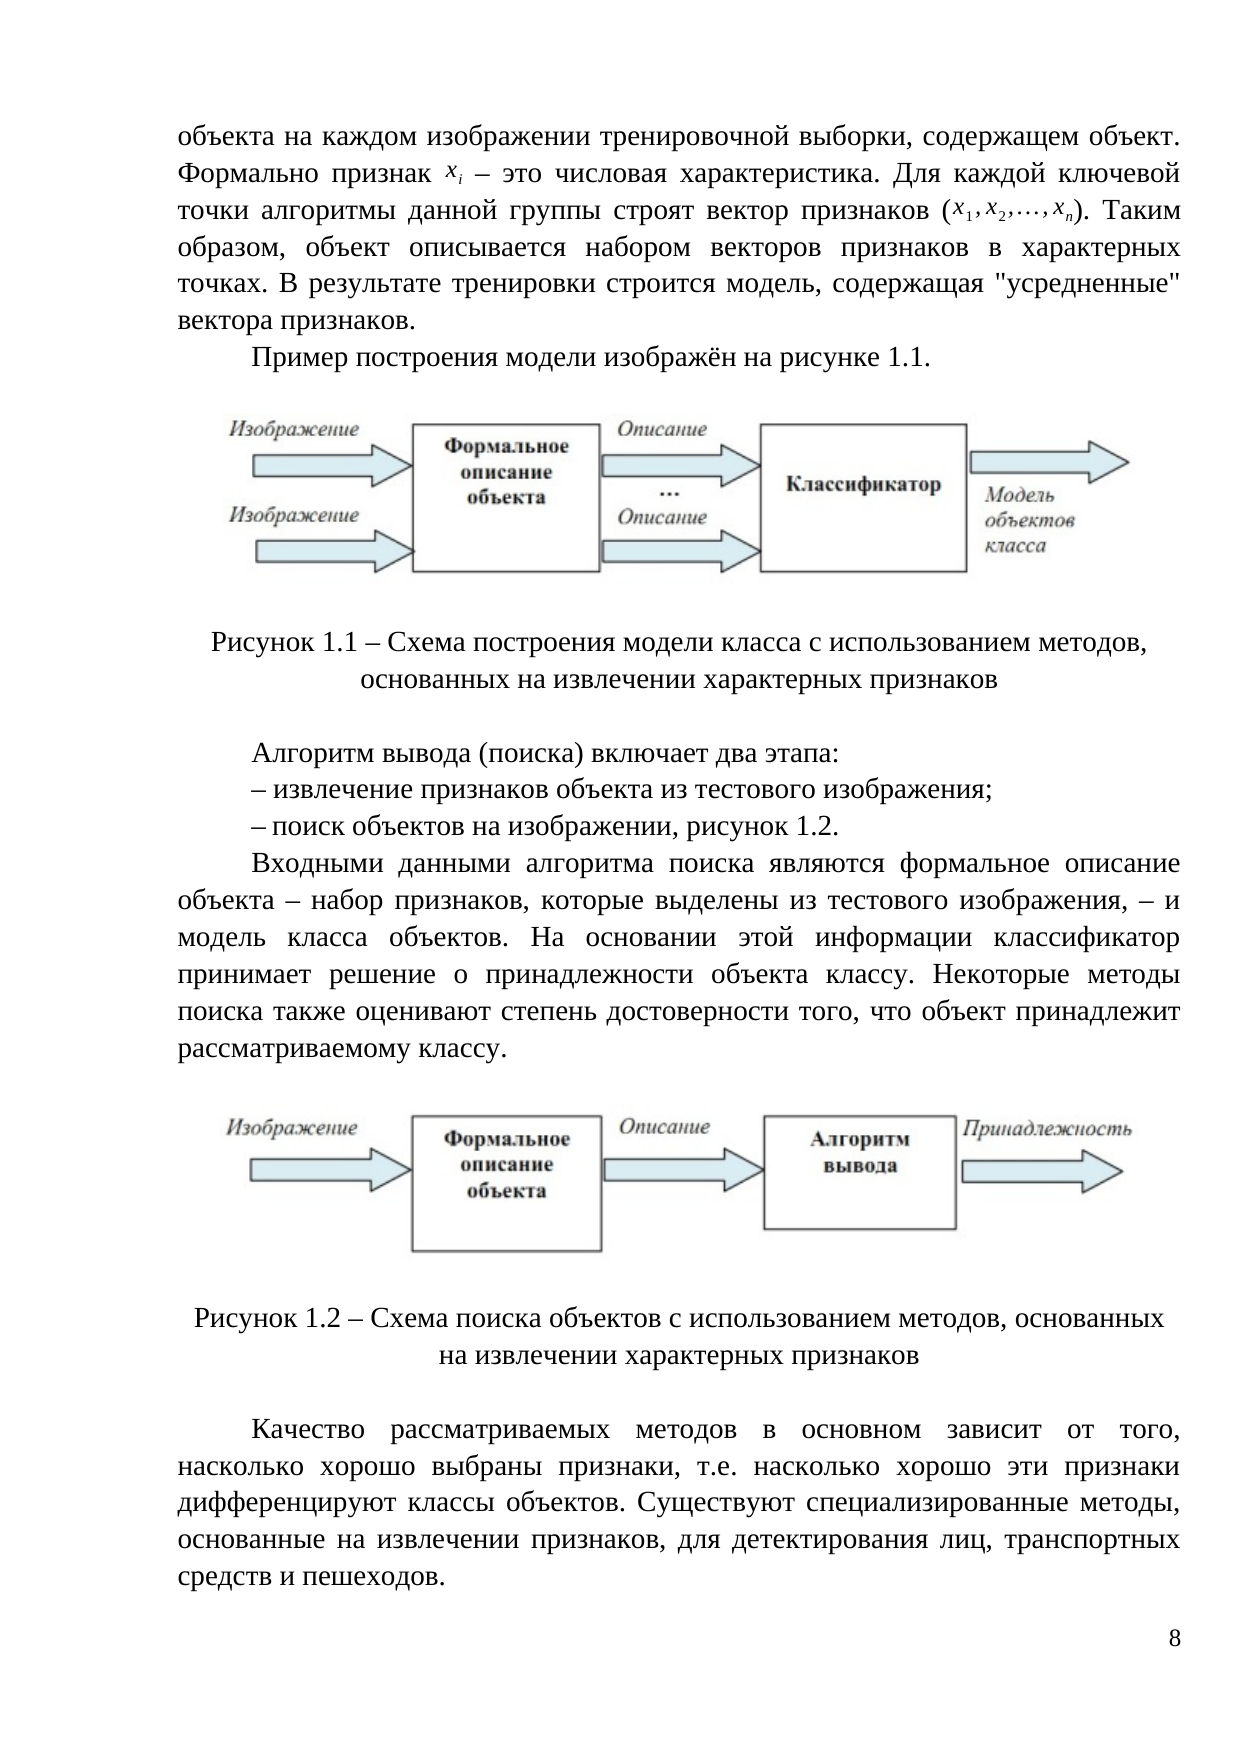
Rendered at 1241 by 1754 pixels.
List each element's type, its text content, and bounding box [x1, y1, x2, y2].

picture [219, 1103, 1140, 1261]
text Алгоритм вывода (поиска) включает два этапа: [177, 735, 1181, 768]
text Рисунок 1.1 – Схема построения модели класса с использованием методов, основанных на извлечении характерных признаков [177, 624, 1181, 694]
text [177, 118, 1181, 336]
text – поиск объектов на изображении, рисунок 1.2. [177, 808, 1181, 842]
text – извлечение признаков объекта из тестового изображения; [177, 772, 1181, 805]
text Качество рассматриваемых методов в основном зависит от того, насколько хорошо выбраны признаки, т.е. насколько хорошо эти признаки дифференцируют классы объектов. Существуют специализированные методы, основанные на извлечении признаков, для детектирования лиц, транспортных средств и пешеходов. [177, 1411, 1181, 1592]
text Рисунок 1.2 – Схема поиска объектов с использованием методов, основанных на извлечении характерных признаков [177, 1300, 1181, 1371]
text Входными данными алгоритма поиска являются формальное описание объекта – набор признаков, которые выделены из тестового изображения, – и модель класса объектов. На основании этой информации классификатор принимает решение о принадлежности объекта классу. Некоторые методы поиска также оценивают степень достоверности того, что объект принадлежит рассматриваемому классу. [177, 845, 1181, 1063]
picture [222, 413, 1137, 585]
text Пример построения модели изображён на рисунке 1.1. [177, 339, 1181, 373]
